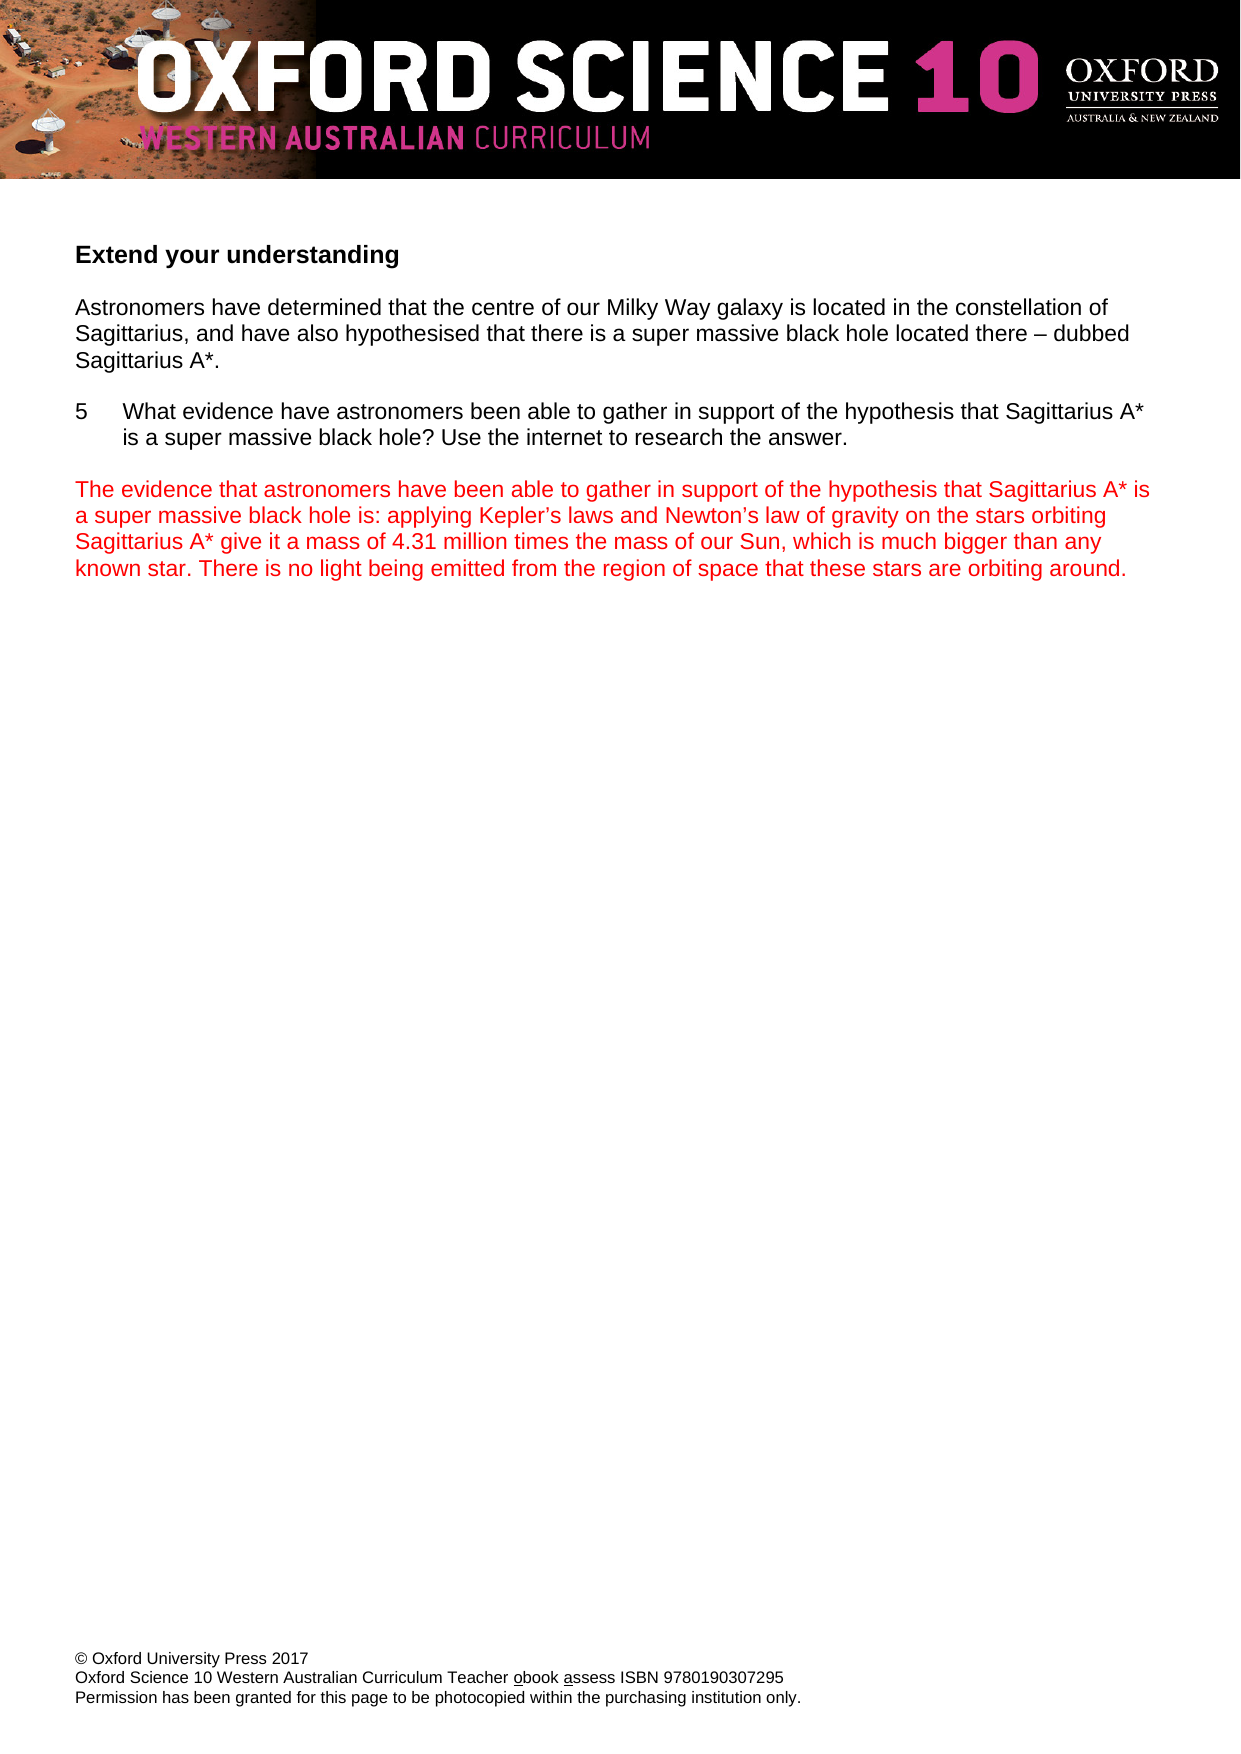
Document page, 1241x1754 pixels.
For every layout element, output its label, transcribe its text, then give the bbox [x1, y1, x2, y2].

text Extend your understanding [75, 240, 1165, 269]
text Astronomers have determined that the centre of our Milky Way galaxy is located in the constellation of Sagittarius, and have also hypothesised that there is a super massive black hole located there – dubbed Sagittarius A*. [75, 294, 1165, 373]
text The evidence that astronomers have been able to gather in support of the hypothesis that Sagittarius A* is a super massive black hole is: applying Kepler’s laws and Newton’s law of gravity on the stars orbiting Sagittarius A* give it a mass of 4.31 million times the mass of our Sun, which is much bigger than any known star. There is no light being emitted from the region of space that these stars are orbiting around. [75, 476, 1165, 581]
list 5 What evidence have astronomers been able to gather in support of the hypothesis that Sagittarius A* is a super massive black hole? Use the internet to research the answer. [75, 398, 1165, 451]
picture [0, 0, 1241, 179]
